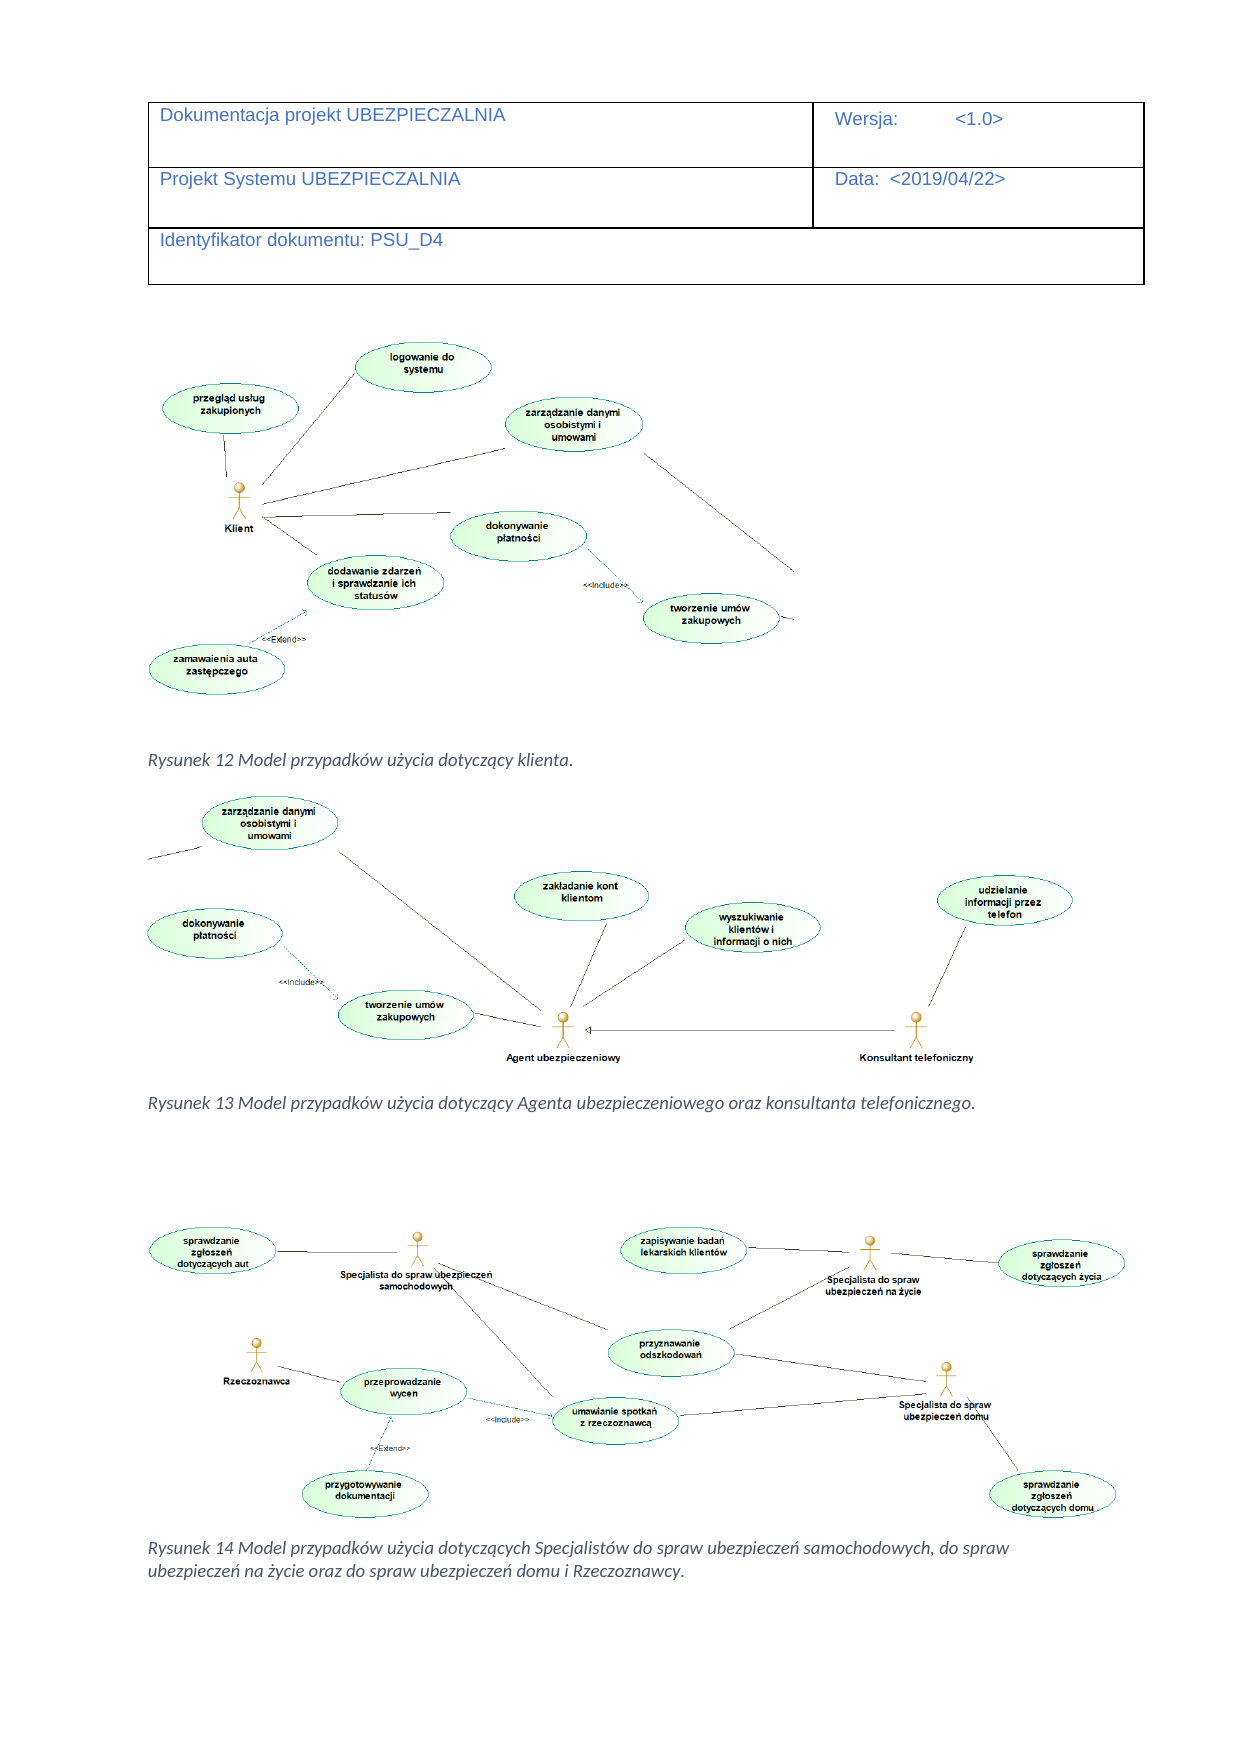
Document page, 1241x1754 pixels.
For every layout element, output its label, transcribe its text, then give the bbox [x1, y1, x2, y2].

text Rysunek 13 Model przypadków użycia dotyczący Agenta ubezpieczeniowego oraz konsultanta telefonicznego. [148, 1091, 1093, 1114]
picture [147, 1220, 1129, 1522]
picture [147, 334, 795, 734]
text Rysunek 14 Model przypadków użycia dotyczących Specjalistów do spraw ubezpieczeń samochodowych, do spraw ubezpieczeń na życie oraz do spraw ubezpieczeń domu i Rzeczoznawcy. [148, 1537, 1093, 1582]
picture [147, 792, 1078, 1077]
text Rysunek 12 Model przypadków użycia dotyczący klienta. [148, 749, 1093, 772]
